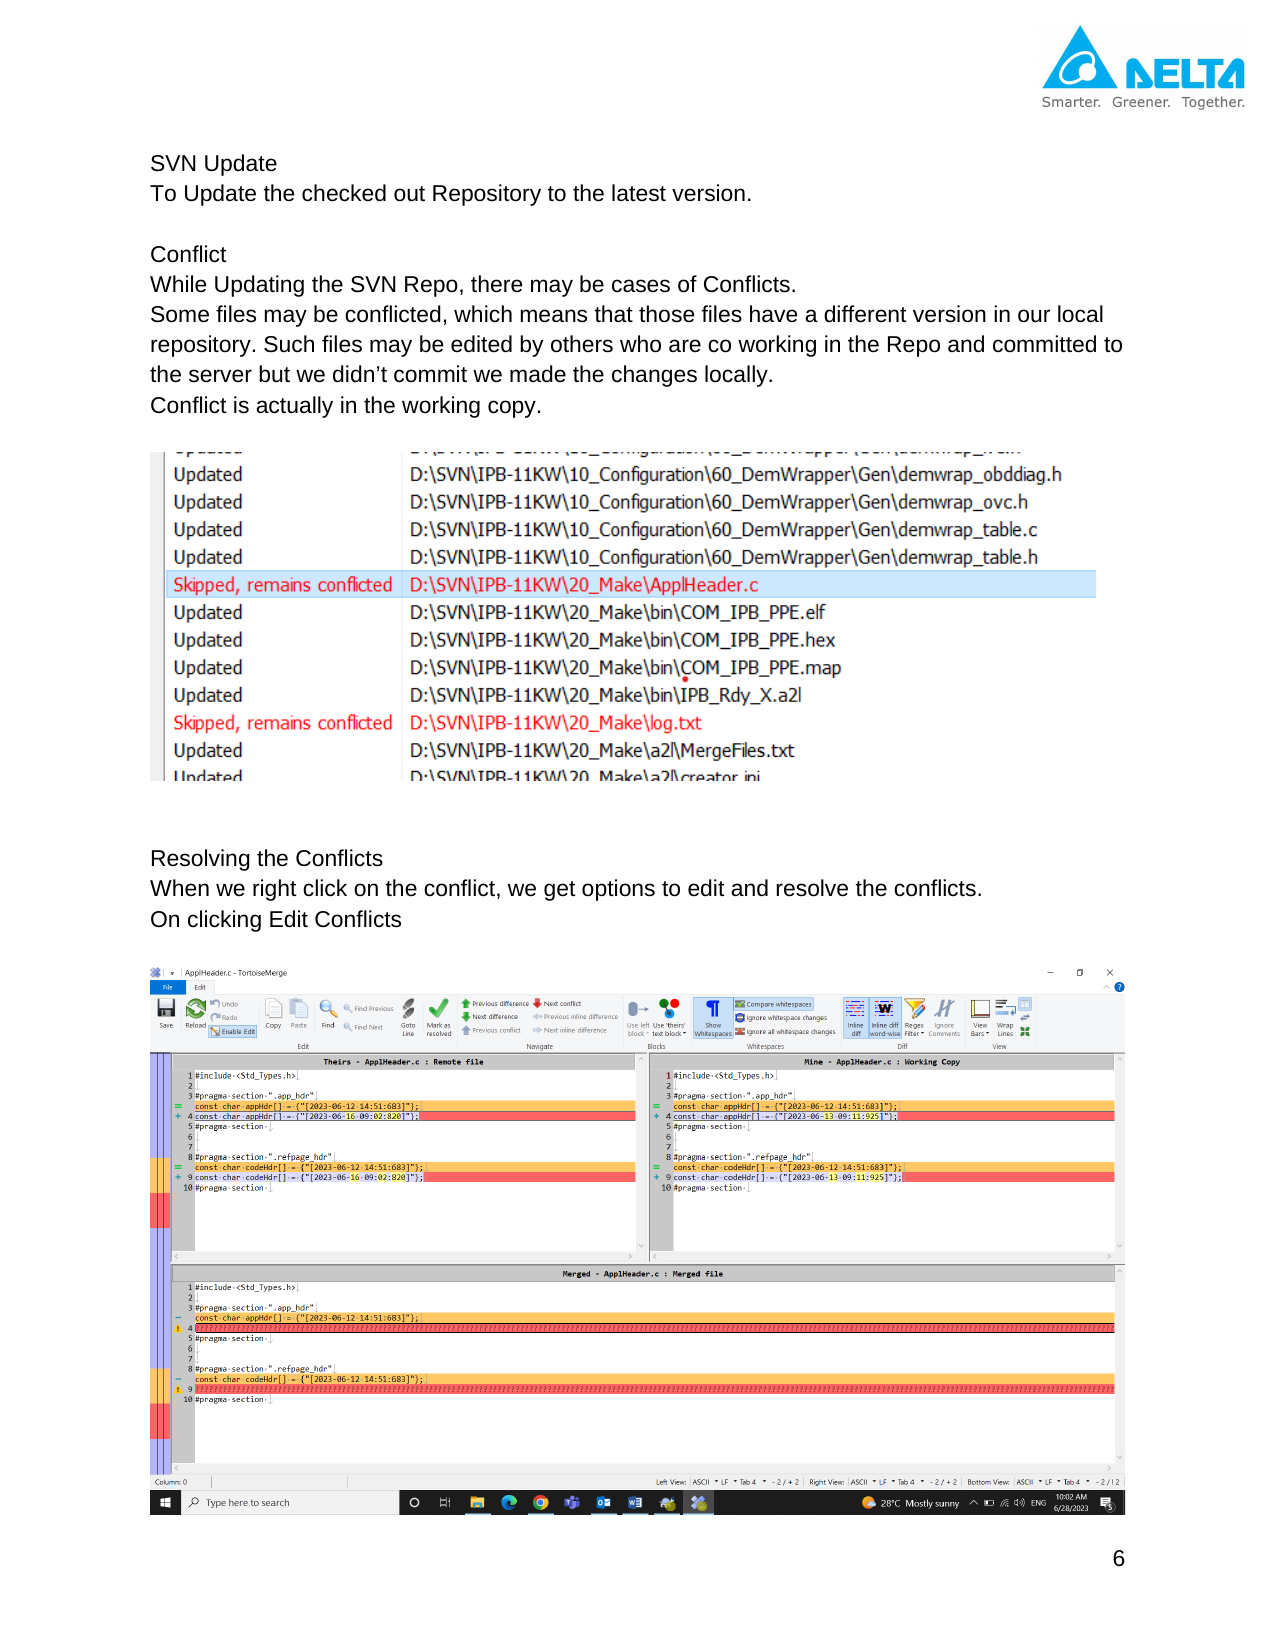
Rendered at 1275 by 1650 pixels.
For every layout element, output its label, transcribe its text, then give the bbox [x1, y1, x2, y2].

text While Updating the SVN Repo, there may be cases of Conflicts. [150, 271, 1125, 297]
text SVN Update [150, 150, 1125, 176]
picture [1033, 18, 1252, 116]
text Resolving the Conflicts [150, 845, 1125, 871]
text Some files may be conflicted, which means that those files have a different version in our local repository. Such files may be edited by others who are co working in the Repo and committed to the server but we didn’t commit we made the changes locally. [150, 301, 1125, 388]
text To Update the checked out Repository to the latest version. [150, 180, 1125, 207]
text On clicking Edit Conflicts [150, 906, 1125, 932]
picture [150, 966, 1125, 1515]
text Conflict [150, 210, 1125, 267]
picture [150, 452, 1097, 781]
text Conflict is actually in the working copy. [150, 392, 1125, 418]
text When we right click on the conflict, we get options to edit and resolve the conflicts. [150, 875, 1125, 902]
